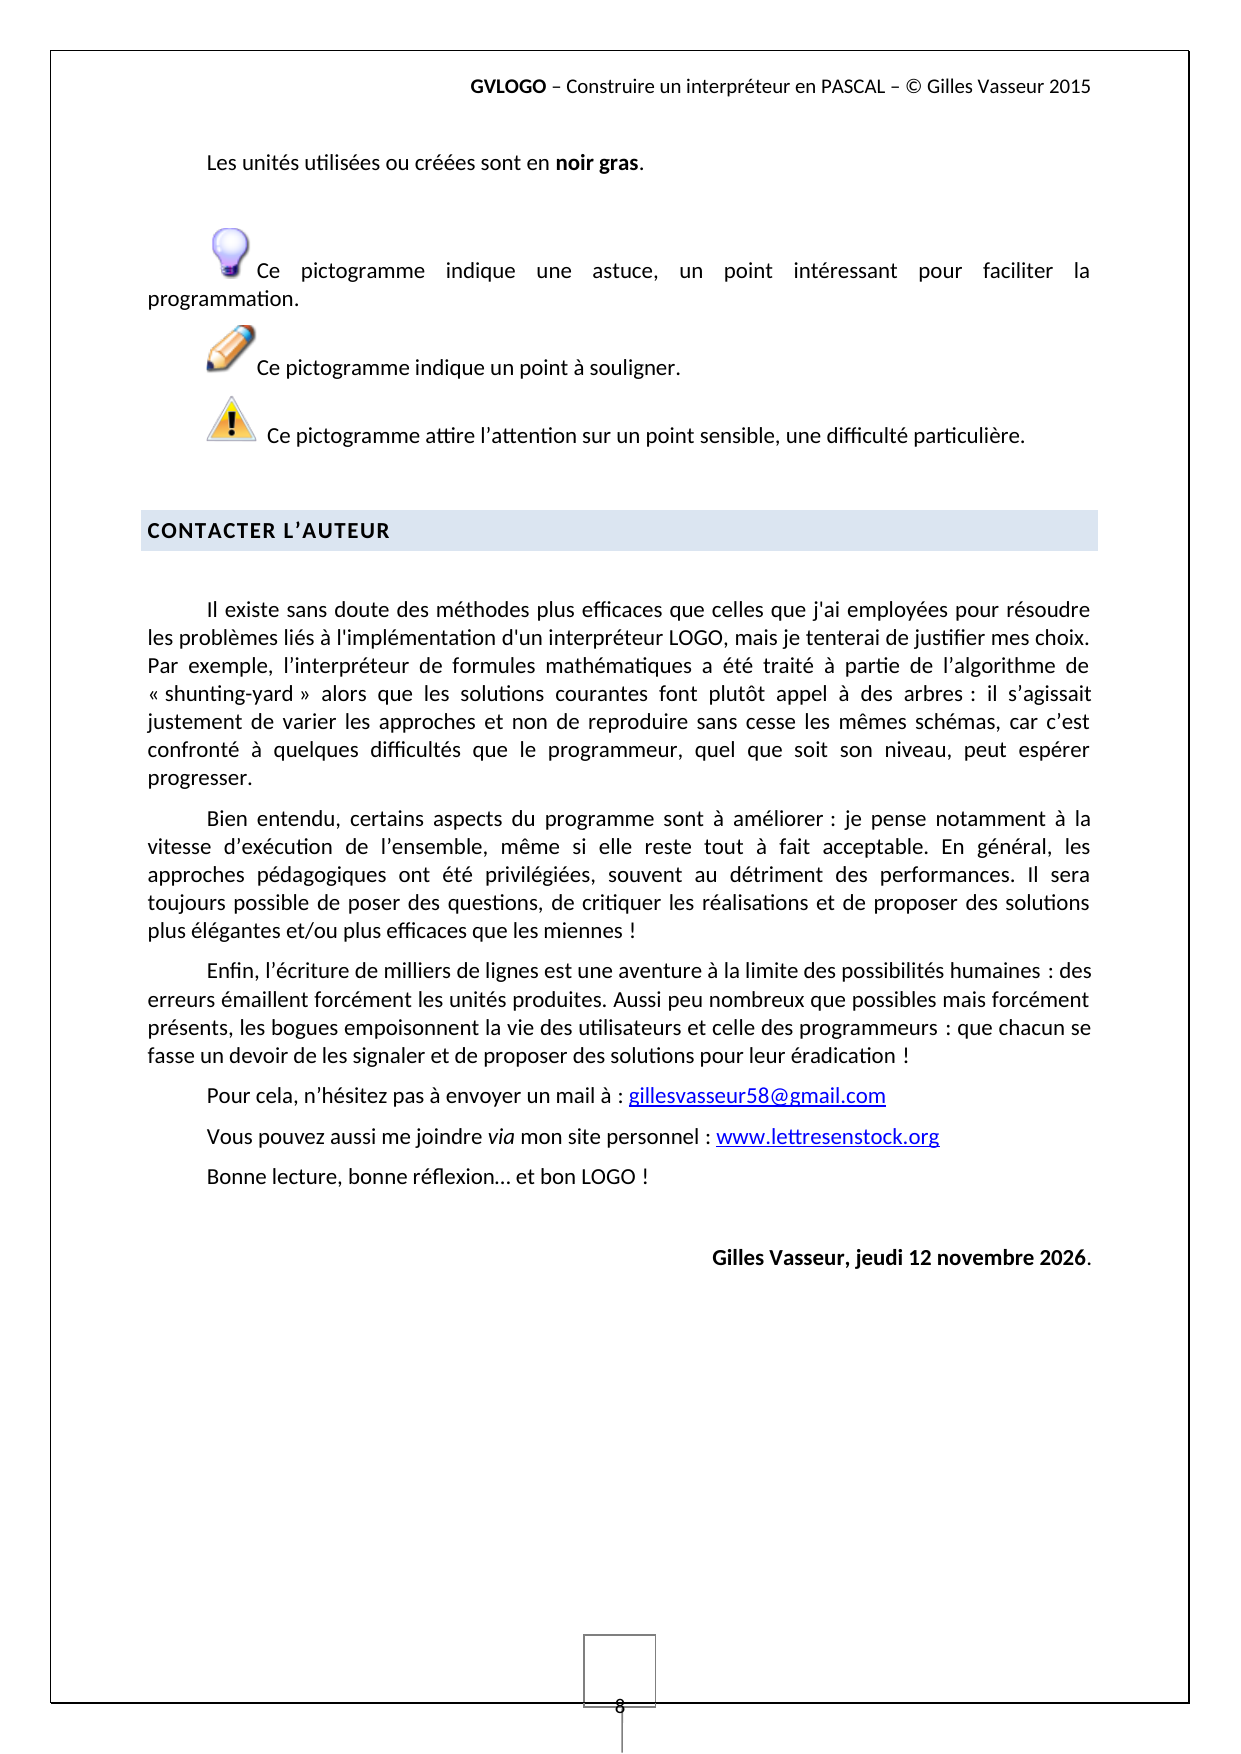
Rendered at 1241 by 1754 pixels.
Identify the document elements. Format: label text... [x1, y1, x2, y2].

picture [206, 325, 257, 375]
text Les unités utilisées ou créées sont en noir gras. [147, 148, 1092, 176]
subtitle Contacter l’auteur [148, 516, 1092, 544]
text Ce pictogramme indique un point à souligner. [147, 325, 1092, 381]
text Gilles Vasseur, mercredi 25 février 2015. [147, 1243, 1092, 1271]
text Vous pouvez aussi me joindre via mon site personnel : www.lettresenstock.org [147, 1122, 1092, 1150]
text Bien entendu, certains aspects du programme sont à améliorer : je pense notamment à la vitesse d’exécution de l’ensemble, même si elle reste tout à fait acceptable. En général, les approches pédagogiques ont été privilégiées, souvent au détriment des performances. Il sera toujours possible de poser des questions, de critiquer les réalisations et de proposer des solutions plus élégantes et/ou plus efficaces que les miennes ! [147, 804, 1092, 944]
text Il existe sans doute des méthodes plus efficaces que celles que j'ai employées pour résoudre les problèmes liés à l'implémentation d'un interpréteur LOGO, mais je tenterai de justifier mes choix. Par exemple, l’interpréteur de formules mathématiques a été traité à partie de l’algorithme de « shunting-yard » alors que les solutions courantes font plutôt appel à des arbres : il s’agissait justement de varier les approches et non de reproduire sans cesse les mêmes schémas, car c’est confronté à quelques difficultés que le programmeur, quel que soit son niveau, peut espérer progresser. [147, 595, 1092, 792]
picture [206, 228, 257, 279]
text Pour cela, n’hésitez pas à envoyer un mail à : gillesvasseur58@gmail.com [147, 1081, 1092, 1109]
text Ce pictogramme indique une astuce, un point intéressant pour faciliter la programmation. [147, 229, 1092, 312]
text Bonne lecture, bonne réflexion… et bon LOGO ! [147, 1162, 1092, 1190]
text Ce pictogramme attire l’attention sur un point sensible, une difficulté particulière. [147, 393, 1092, 449]
text Enfin, l’écriture de milliers de lignes est une aventure à la limite des possibilités humaines : des erreurs émaillent forcément les unités produites. Aussi peu nombreux que possibles mais forcément présents, les bogues empoisonnent la vie des utilisateurs et celle des programmeurs : que chacun se fasse un devoir de les signaler et de proposer des solutions pour leur éradication ! [147, 957, 1092, 1069]
picture [206, 393, 257, 444]
